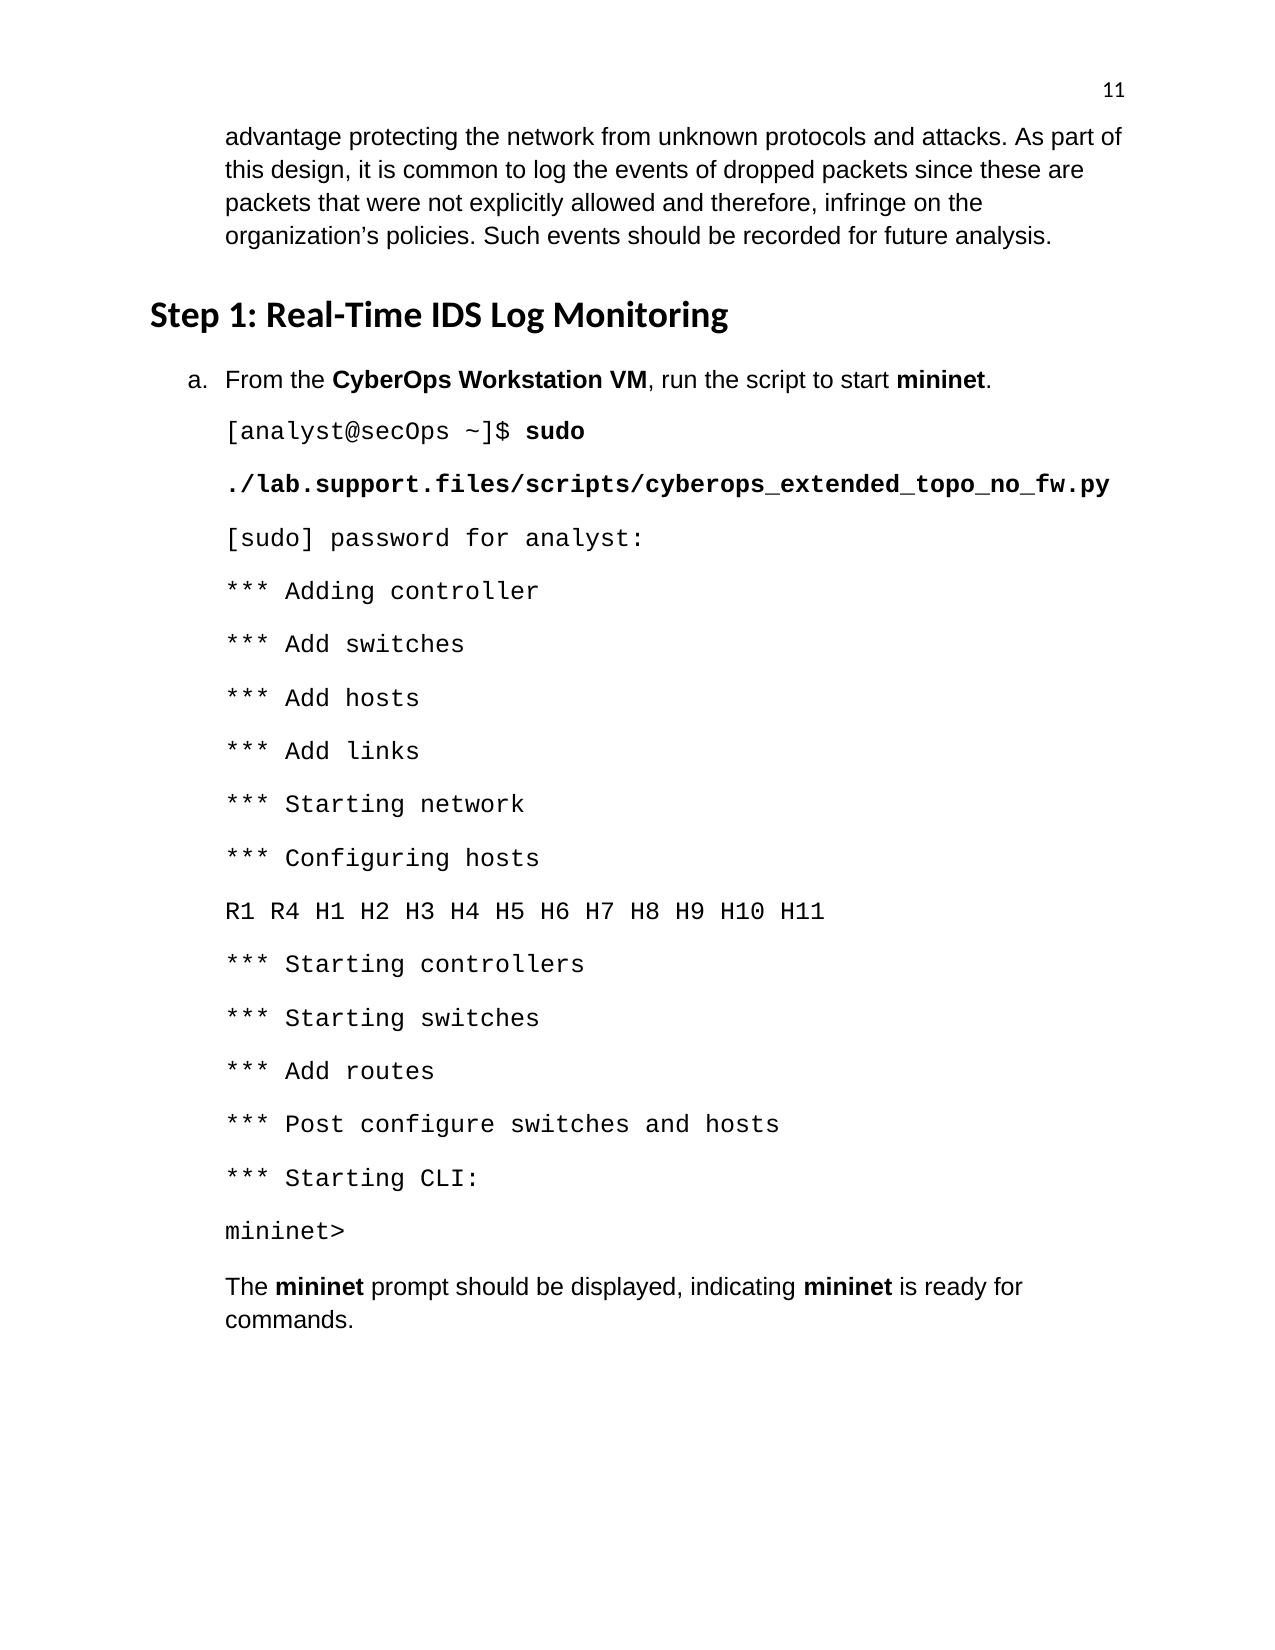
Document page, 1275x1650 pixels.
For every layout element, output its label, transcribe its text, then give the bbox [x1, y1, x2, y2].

text *** Starting controllers [225, 952, 1125, 980]
text *** Starting network [225, 792, 1125, 820]
list From the CyberOps Workstation VM, run the script to start mininet. [187, 365, 1125, 394]
text The mininet prompt should be displayed, indicating mininet is ready for commands. [225, 1272, 1125, 1334]
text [225, 122, 1125, 249]
text *** Add links [225, 739, 1125, 767]
text *** Add switches [225, 632, 1125, 660]
text R1 R4 H1 H2 H3 H4 H5 H6 H7 H8 H9 H10 H11 [225, 899, 1125, 927]
text *** Post configure switches and hosts [225, 1112, 1125, 1140]
text mininet> [225, 1219, 1125, 1247]
text *** Starting switches [225, 1005, 1125, 1034]
text *** Add hosts [225, 685, 1125, 714]
text ./lab.support.files/scripts/cyberops_extended_topo_no_fw.py [225, 472, 1125, 500]
text [sudo] password for analyst: [225, 525, 1125, 554]
text *** Configuring hosts [225, 845, 1125, 874]
text *** Starting CLI: [225, 1165, 1125, 1194]
subtitle Step 1: Real-Time IDS Log Monitoring [150, 291, 1125, 337]
text *** Adding controller [225, 579, 1125, 607]
text [analyst@secOps ~]$ sudo [225, 419, 1125, 447]
text *** Add routes [225, 1059, 1125, 1087]
